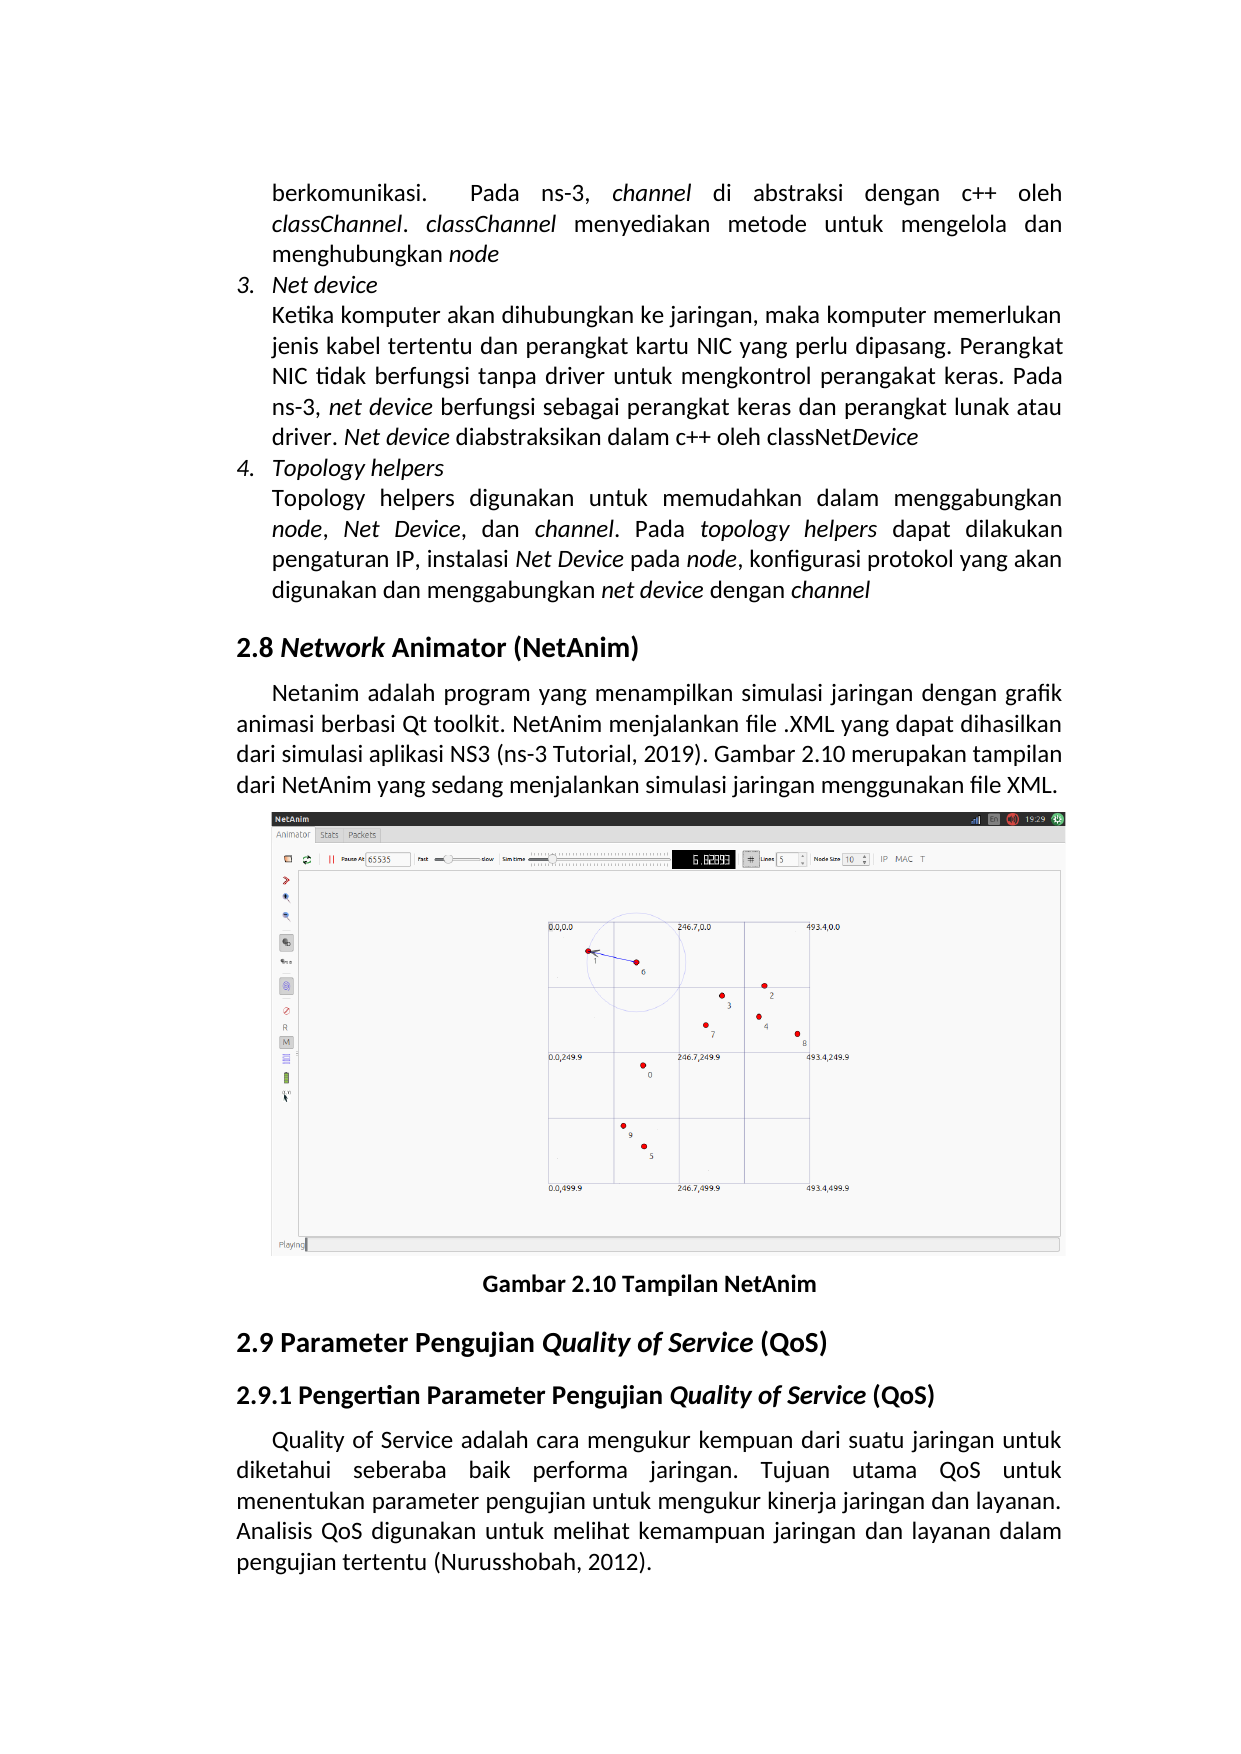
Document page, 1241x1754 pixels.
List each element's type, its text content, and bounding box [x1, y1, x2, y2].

subtitle Network Animator (NetAnim) [236, 629, 1063, 665]
text Gambar 2.10 Tampilan NetAnim [236, 1268, 1063, 1299]
subtitle Parameter Pengujian Quality of Service (QoS) [236, 1324, 1063, 1359]
text Quality of Service adalah cara mengukur kempuan dari suatu jaringan untuk diketahui seberaba baik performa jaringan. Tujuan utama QoS untuk menentukan parameter pengujian untuk mengukur kinerja jaringan dan layanan. Analisis QoS digunakan untuk melihat kemampuan jaringan dan layanan dalam pengujian tertentu (Nurusshobah, 2012). [236, 1424, 1063, 1576]
list Topology helpers [236, 452, 1063, 482]
picture [271, 812, 1066, 1256]
list Net device [236, 269, 1063, 299]
list Ketika komputer akan dihubungkan ke jaringan, maka komputer memerlukan jenis kabel tertentu dan perangkat kartu NIC yang perlu dipasang. Perangkat NIC tidak berfungsi tanpa driver untuk mengkontrol perangakat keras. Pada ns-3, net device berfungsi sebagai perangkat keras dan perangkat lunak atau driver. Net device diabstraksikan dalam c++ oleh classNetDevice [272, 299, 1063, 452]
subtitle Pengertian Parameter Pengujian Quality of Service (QoS) [236, 1378, 1063, 1411]
text Netanim adalah program yang menampilkan simulasi jaringan dengan grafik animasi berbasi Qt toolkit. NetAnim menjalankan file .XML yang dapat dihasilkan dari simulasi aplikasi NS3 (ns-3 Tutorial, 2019). Gambar 2.10 merupakan tampilan dari NetAnim yang sedang menjalankan simulasi jaringan menggunakan file XML. [236, 678, 1063, 800]
list Topology helpers digunakan untuk memudahkan dalam menggabungkan node, Net Device, dan channel. Pada topology helpers dapat dilakukan pengaturan IP, instalasi Net Device pada node, konfigurasi protokol yang akan digunakan dan menggabungkan net device dengan channel [272, 482, 1063, 604]
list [272, 177, 1063, 269]
